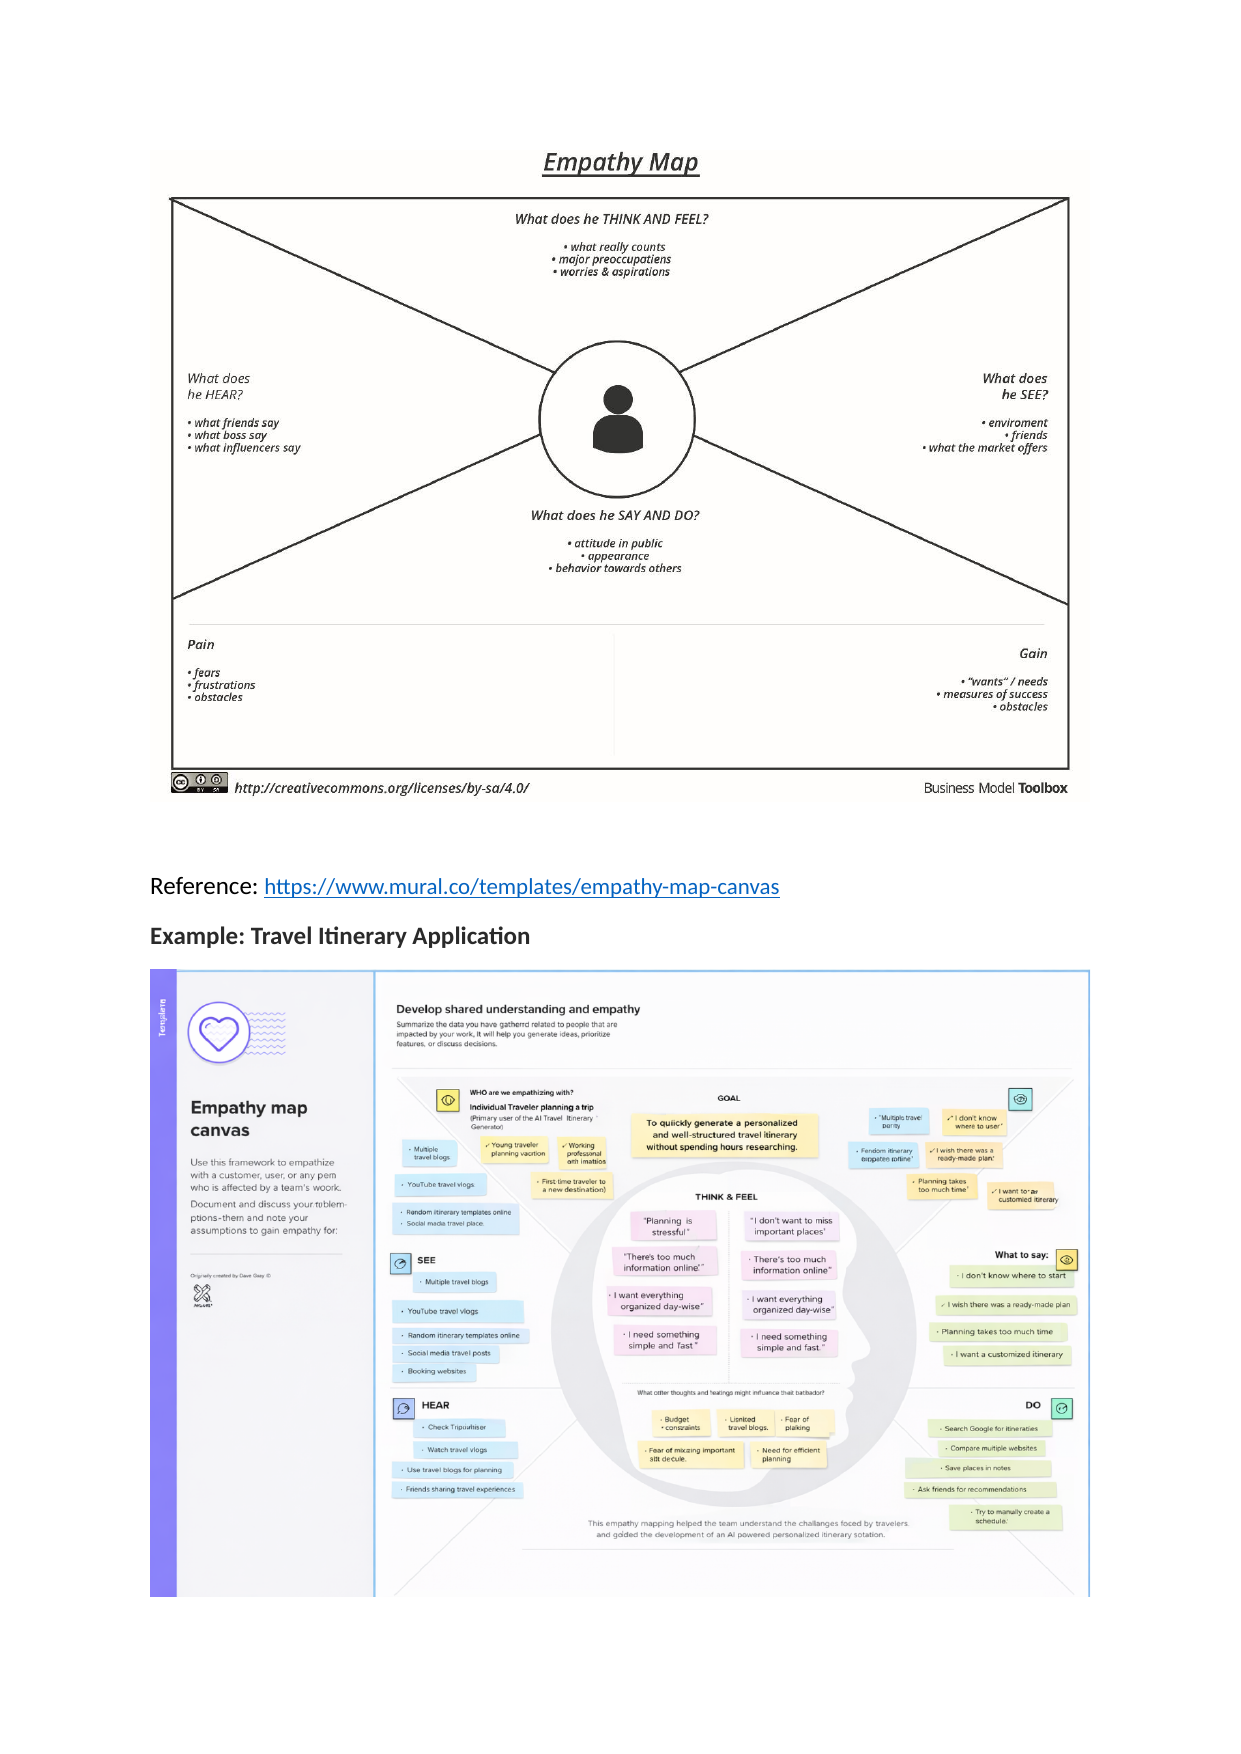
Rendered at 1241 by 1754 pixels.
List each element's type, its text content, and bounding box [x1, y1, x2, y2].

picture [150, 969, 1091, 1597]
picture [150, 150, 1091, 802]
text Example: Travel Itinerary Application [150, 920, 1090, 951]
text Reference: https://www.mural.co/templates/empathy-map-canvas [150, 870, 1090, 901]
